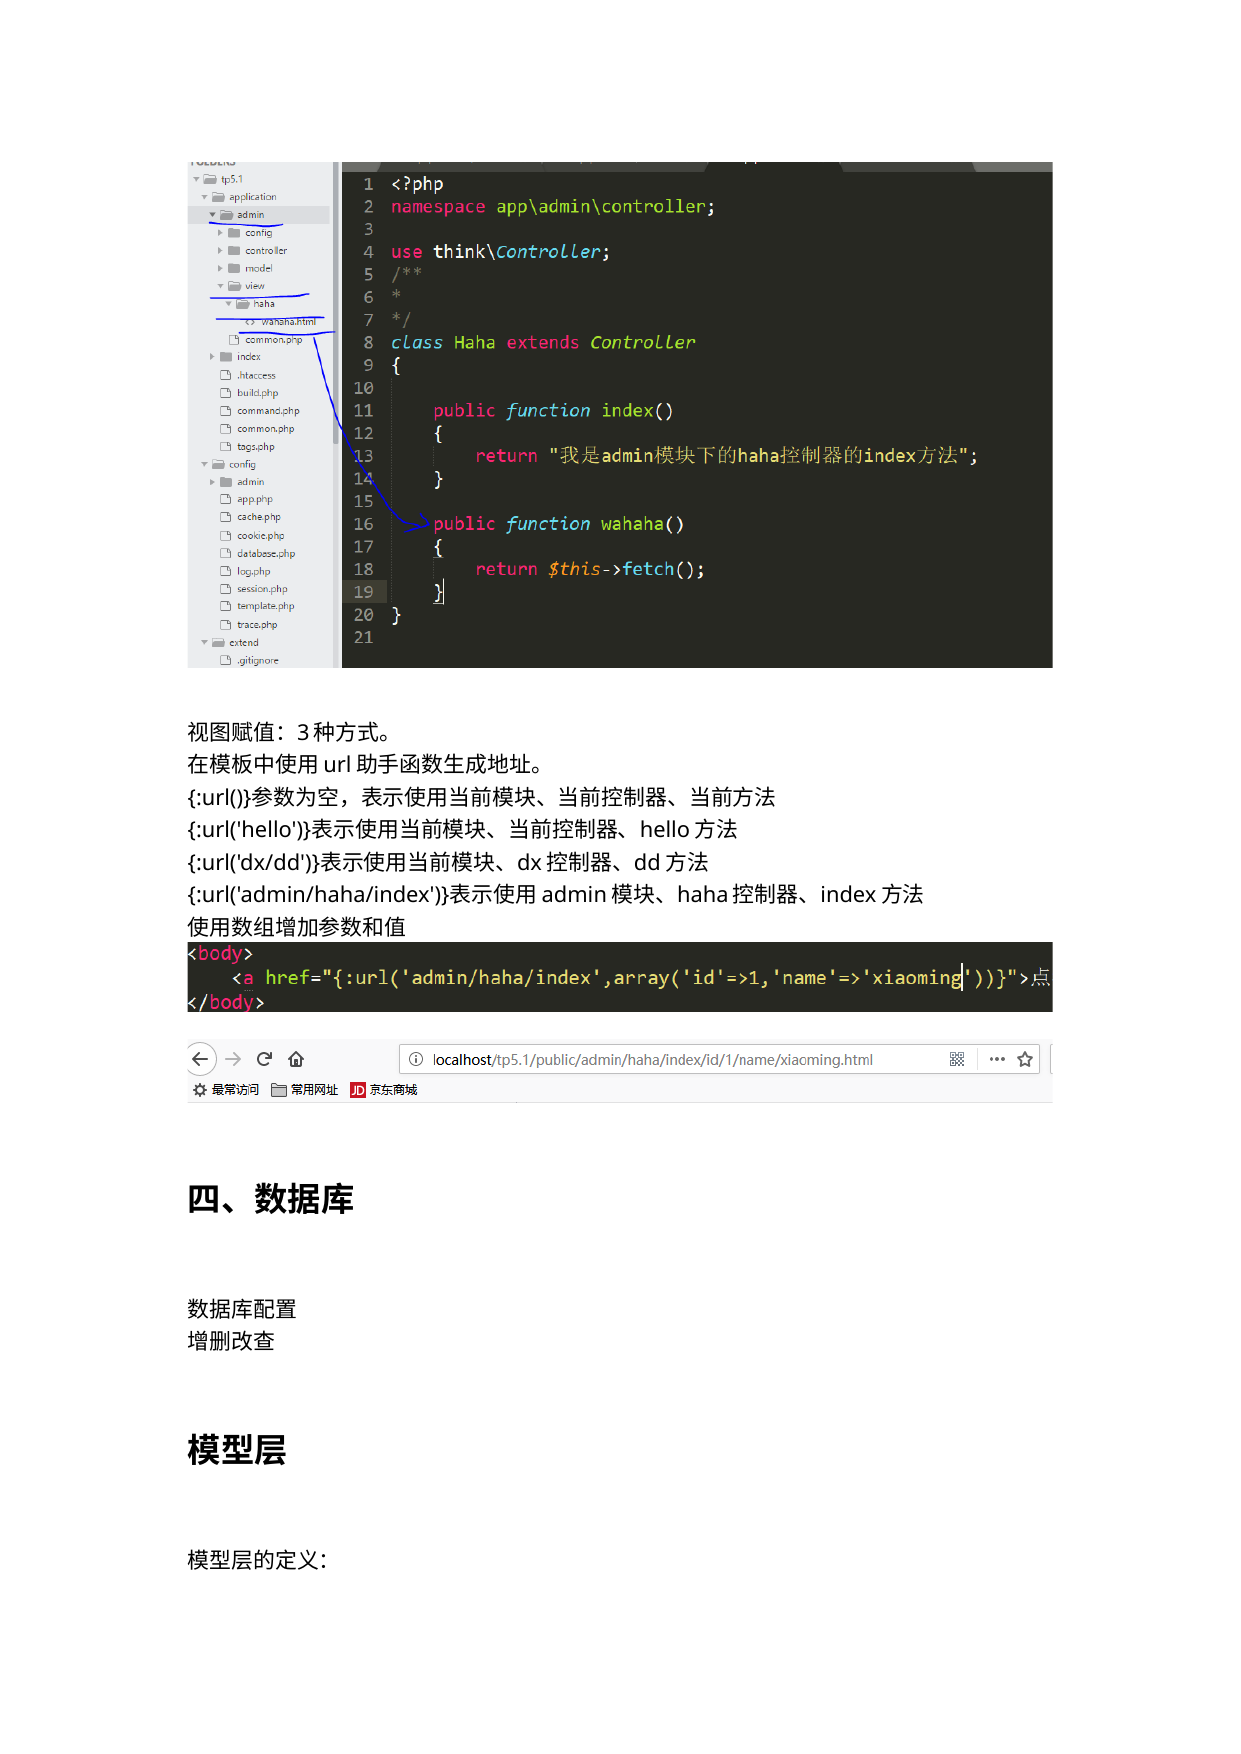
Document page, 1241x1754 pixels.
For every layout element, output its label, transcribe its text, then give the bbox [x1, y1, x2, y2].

text 模型层的定义： [187, 1543, 1053, 1576]
text {:url('hello')}表示使用当前模块、当前控制器、hello方法 [187, 812, 1053, 844]
text 视图赋值：3种方式。 [187, 714, 1053, 747]
subtitle 模型层 [187, 1416, 1053, 1481]
text 增删改查 [187, 1324, 1053, 1356]
text {:url('admin/haha/index')}表示使用admin模块、haha控制器、index方法 [187, 877, 1053, 909]
text 使用数组增加参数和值 [187, 909, 1053, 942]
picture [187, 162, 1053, 668]
text {:url()}参数为空，表示使用当前模块、当前控制器、当前方法 [187, 779, 1053, 812]
subtitle 四、数据库 [187, 1164, 1053, 1229]
text {:url('dx/dd')}表示使用当前模块、dx控制器、dd方法 [187, 844, 1053, 877]
picture [187, 942, 1053, 1012]
text 数据库配置 [187, 1291, 1053, 1324]
picture [187, 1039, 1053, 1106]
text 在模板中使用url助手函数生成地址。 [187, 747, 1053, 779]
